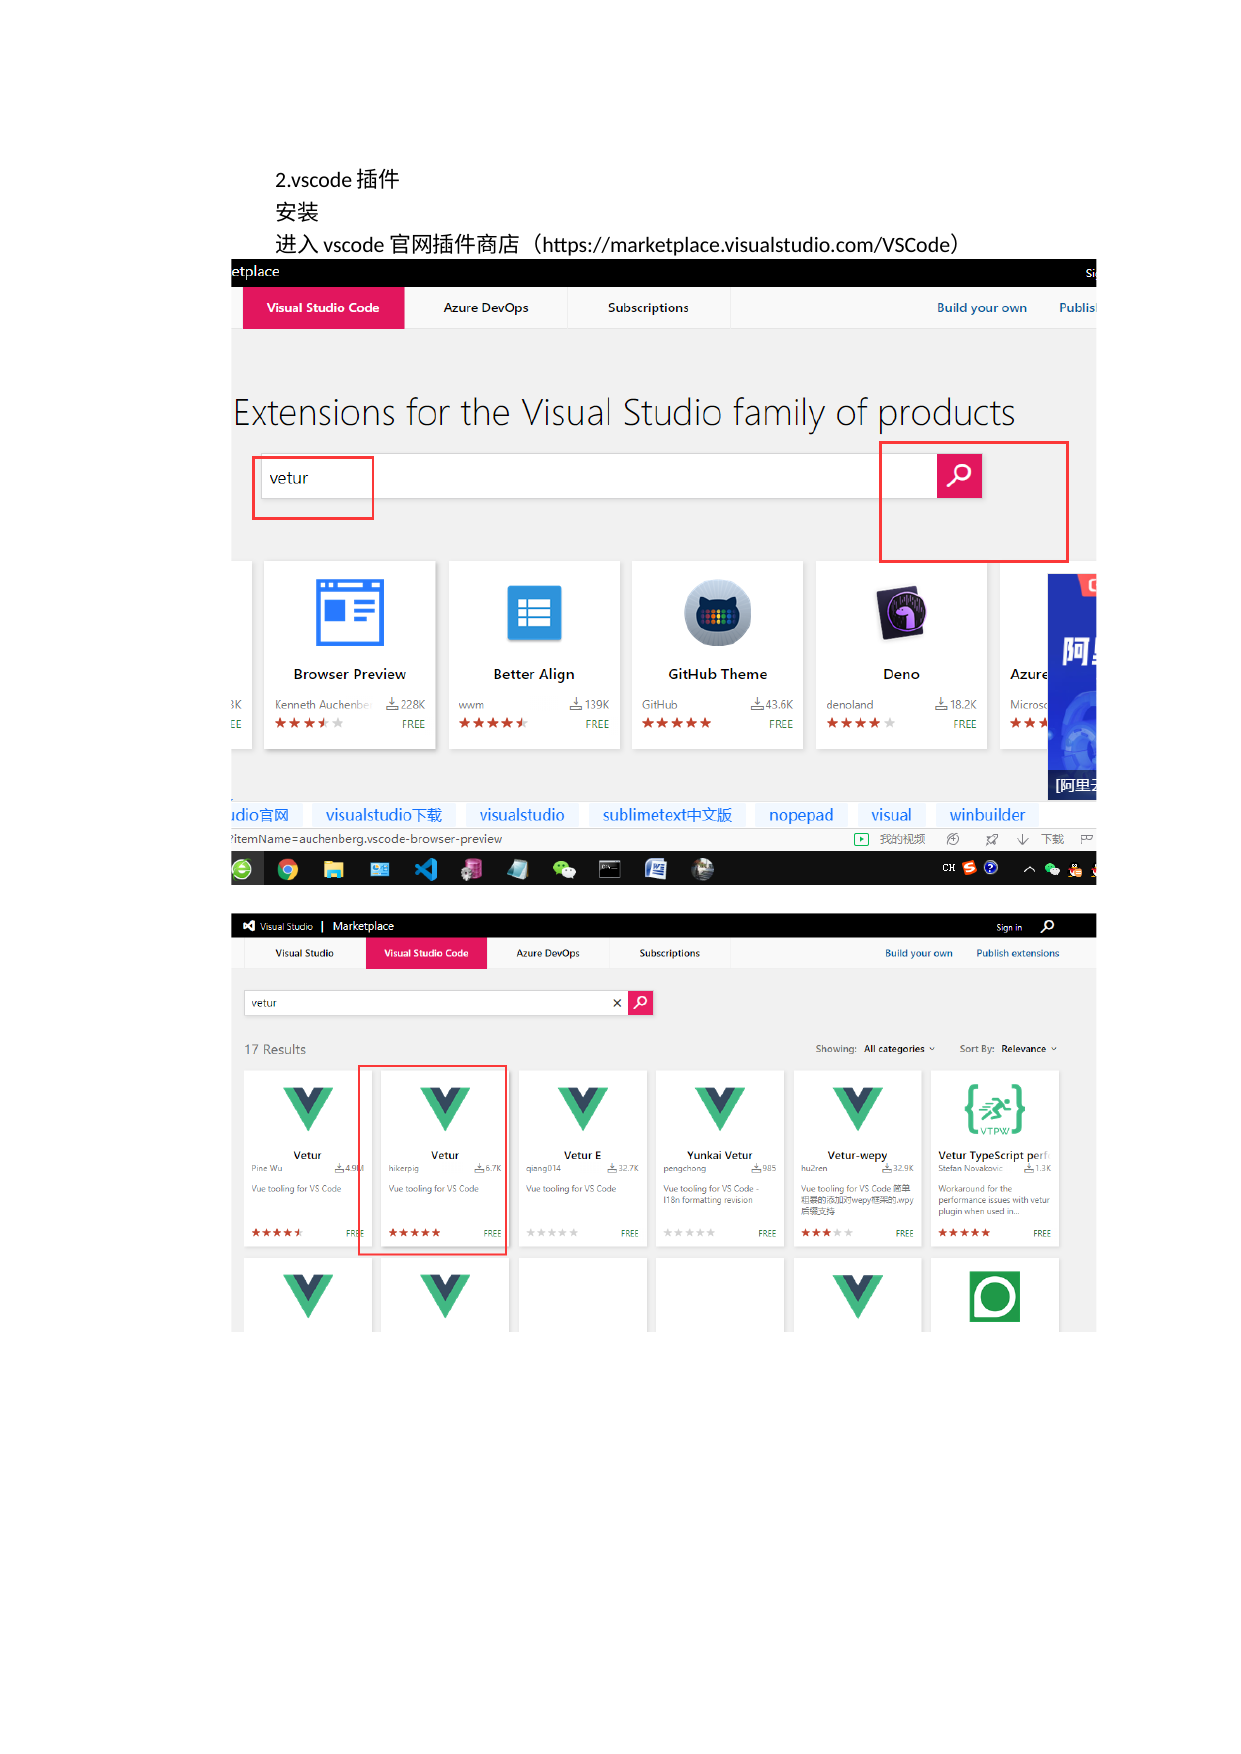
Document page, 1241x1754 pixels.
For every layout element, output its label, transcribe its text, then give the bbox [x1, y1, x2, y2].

picture [231, 909, 1097, 1332]
list 安装 [231, 194, 1053, 227]
list 2.vscode插件 [231, 162, 1053, 194]
list 进入vscode官网插件商店（https://marketplace.visualstudio.com/VSCode） [231, 227, 1053, 259]
picture [231, 259, 1097, 885]
